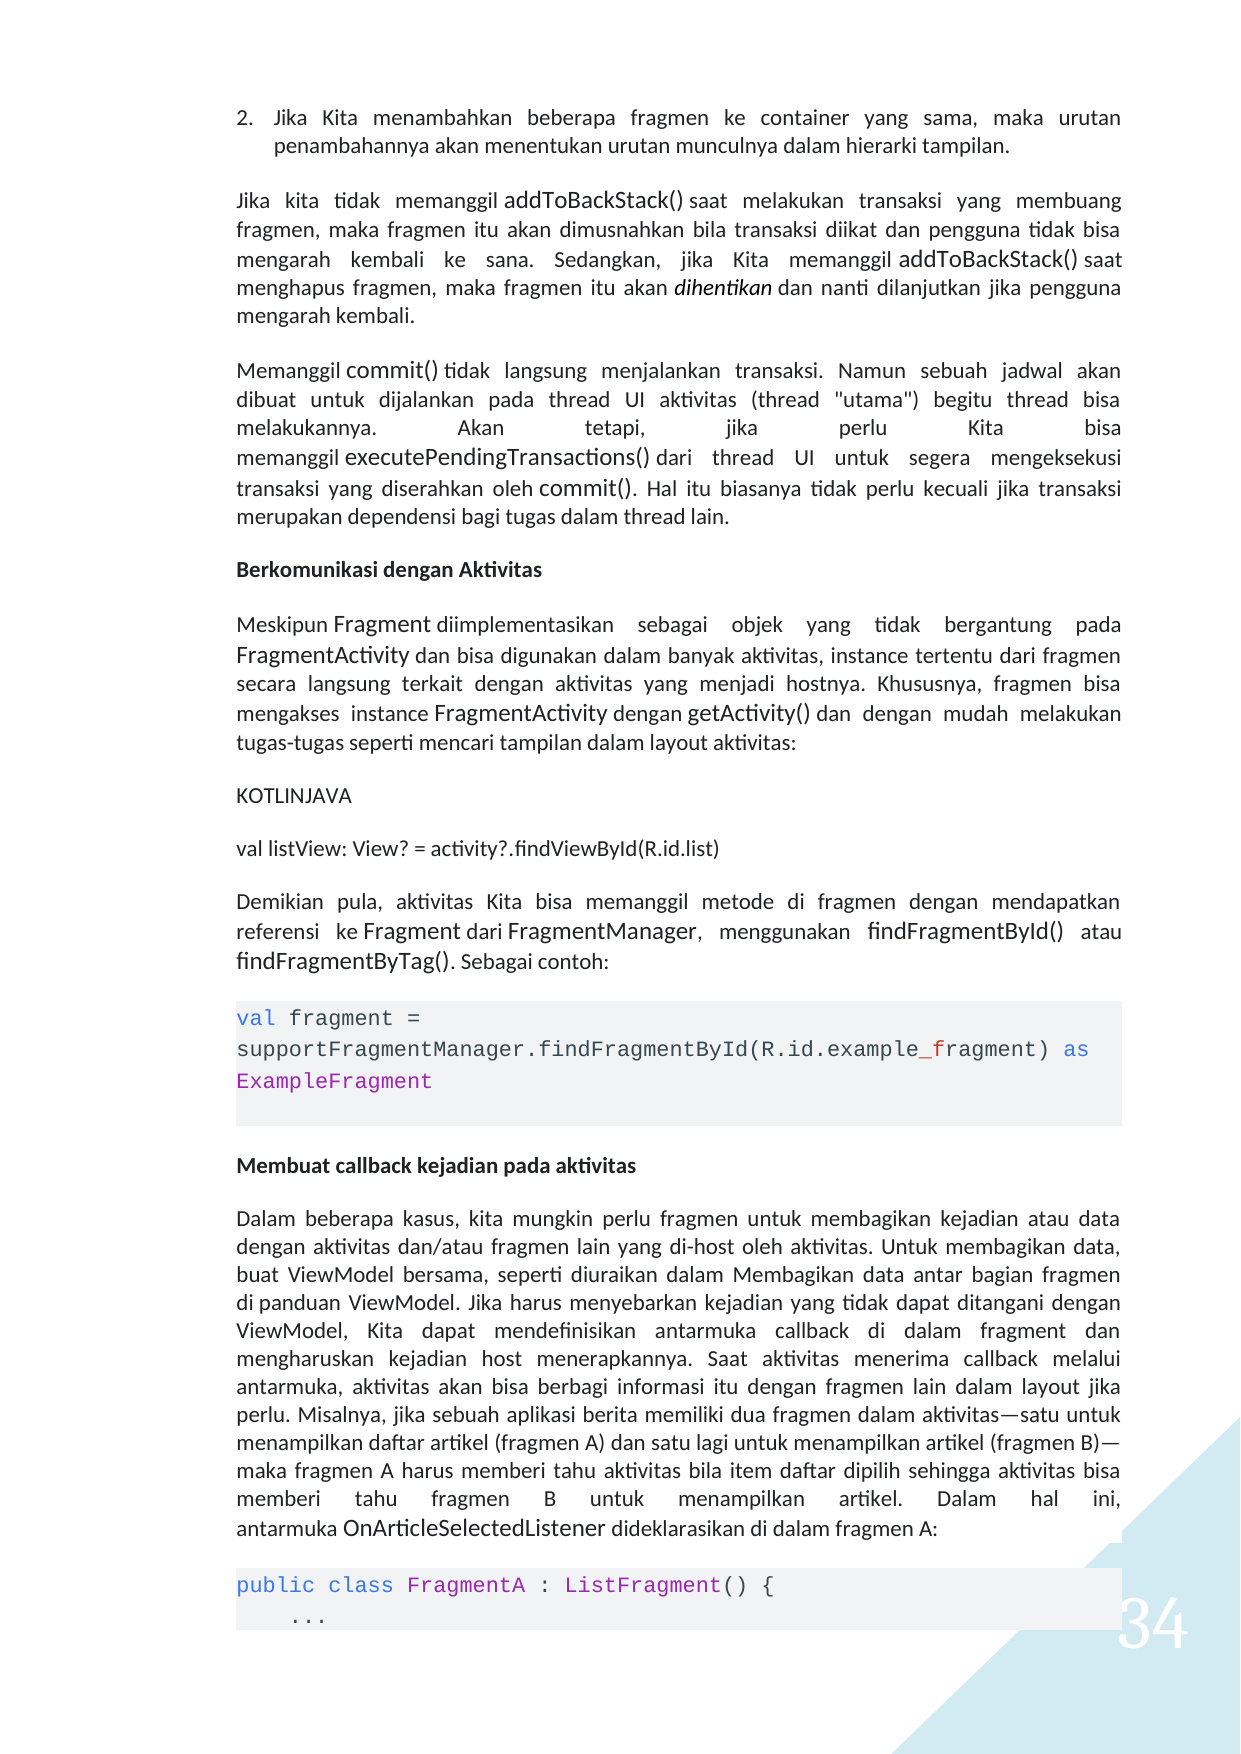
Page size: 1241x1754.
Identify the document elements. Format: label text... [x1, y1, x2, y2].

list Jika Kita menambahkan beberapa fragmen ke container yang sama, maka urutan penambahannya akan menentukan urutan munculnya dalam hierarki tampilan. [236, 103, 1122, 159]
text val listView: View? = activity?.findViewById(R.id.list) [236, 834, 1122, 862]
text Membuat callback kejadian pada aktivitas [236, 1151, 1122, 1179]
text Berkomunikasi dengan Aktivitas [236, 555, 1122, 583]
text Jika kita tidak memanggil addToBackStack() saat melakukan transaksi yang membuang fragmen, maka fragmen itu akan dimusnahkan bila transaksi diikat dan pengguna tidak bisa mengarah kembali ke sana. Sedangkan, jika Kita memanggil addToBackStack() saat menghapus fragmen, maka fragmen itu akan dihentikan dan nanti dilanjutkan jika pengguna mengarah kembali. [236, 184, 1122, 329]
text Dalam beberapa kasus, kita mungkin perlu fragmen untuk membagikan kejadian atau data dengan aktivitas dan/atau fragmen lain yang di-host oleh aktivitas. Untuk membagikan data, buat ViewModel bersama, seperti diuraikan dalam Membagikan data antar bagian fragmen di panduan ViewModel. Jika harus menyebarkan kejadian yang tidak dapat ditangani dengan ViewModel, Kita dapat mendefinisikan antarmuka callback di dalam fragment dan mengharuskan kejadian host menerapkannya. Saat aktivitas menerima callback melalui antarmuka, aktivitas akan bisa berbagi informasi itu dengan fragmen lain dalam layout jika perlu. Misalnya, jika sebuah aplikasi berita memiliki dua fragmen dalam aktivitas—satu untuk menampilkan daftar artikel (fragmen A) dan satu lagi untuk menampilkan artikel (fragmen B)—maka fragmen A harus memberi tahu aktivitas bila item daftar dipilih sehingga aktivitas bisa memberi tahu fragmen B untuk menampilkan artikel. Dalam hal ini, antarmuka OnArticleSelectedListener dideklarasikan di dalam fragmen A: [236, 1204, 1122, 1543]
text val fragment = supportFragmentManager.findFragmentById(R.id.example_fragment) as ExampleFragment [236, 1001, 1122, 1126]
text KOTLINJAVA [236, 781, 1122, 809]
text Demikian pula, aktivitas Kita bisa memanggil metode di fragmen dengan mendapatkan referensi ke Fragment dari FragmentManager, menggunakan findFragmentById() atau findFragmentByTag(). Sebagai contoh: [236, 887, 1122, 976]
text Memanggil commit() tidak langsung menjalankan transaksi. Namun sebuah jadwal akan dibuat untuk dijalankan pada thread UI aktivitas (thread "utama") begitu thread bisa melakukannya. Akan tetapi, jika perlu Kita bisa memanggil executePendingTransactions() dari thread UI untuk segera mengeksekusi transaksi yang diserahkan oleh commit(). Hal itu biasanya tidak perlu kecuali jika transaksi merupakan dependensi bagi tugas dalam thread lain. [236, 354, 1122, 530]
text Meskipun Fragment diimplementasikan sebagai objek yang tidak bergantung pada FragmentActivity dan bisa digunakan dalam banyak aktivitas, instance tertentu dari fragmen secara langsung terkait dengan aktivitas yang menjadi hostnya. Khususnya, fragmen bisa mengakses instance FragmentActivity dengan getActivity() dan dengan mudah melakukan tugas-tugas seperti mencari tampilan dalam layout aktivitas: [236, 608, 1122, 756]
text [236, 1568, 1122, 1630]
